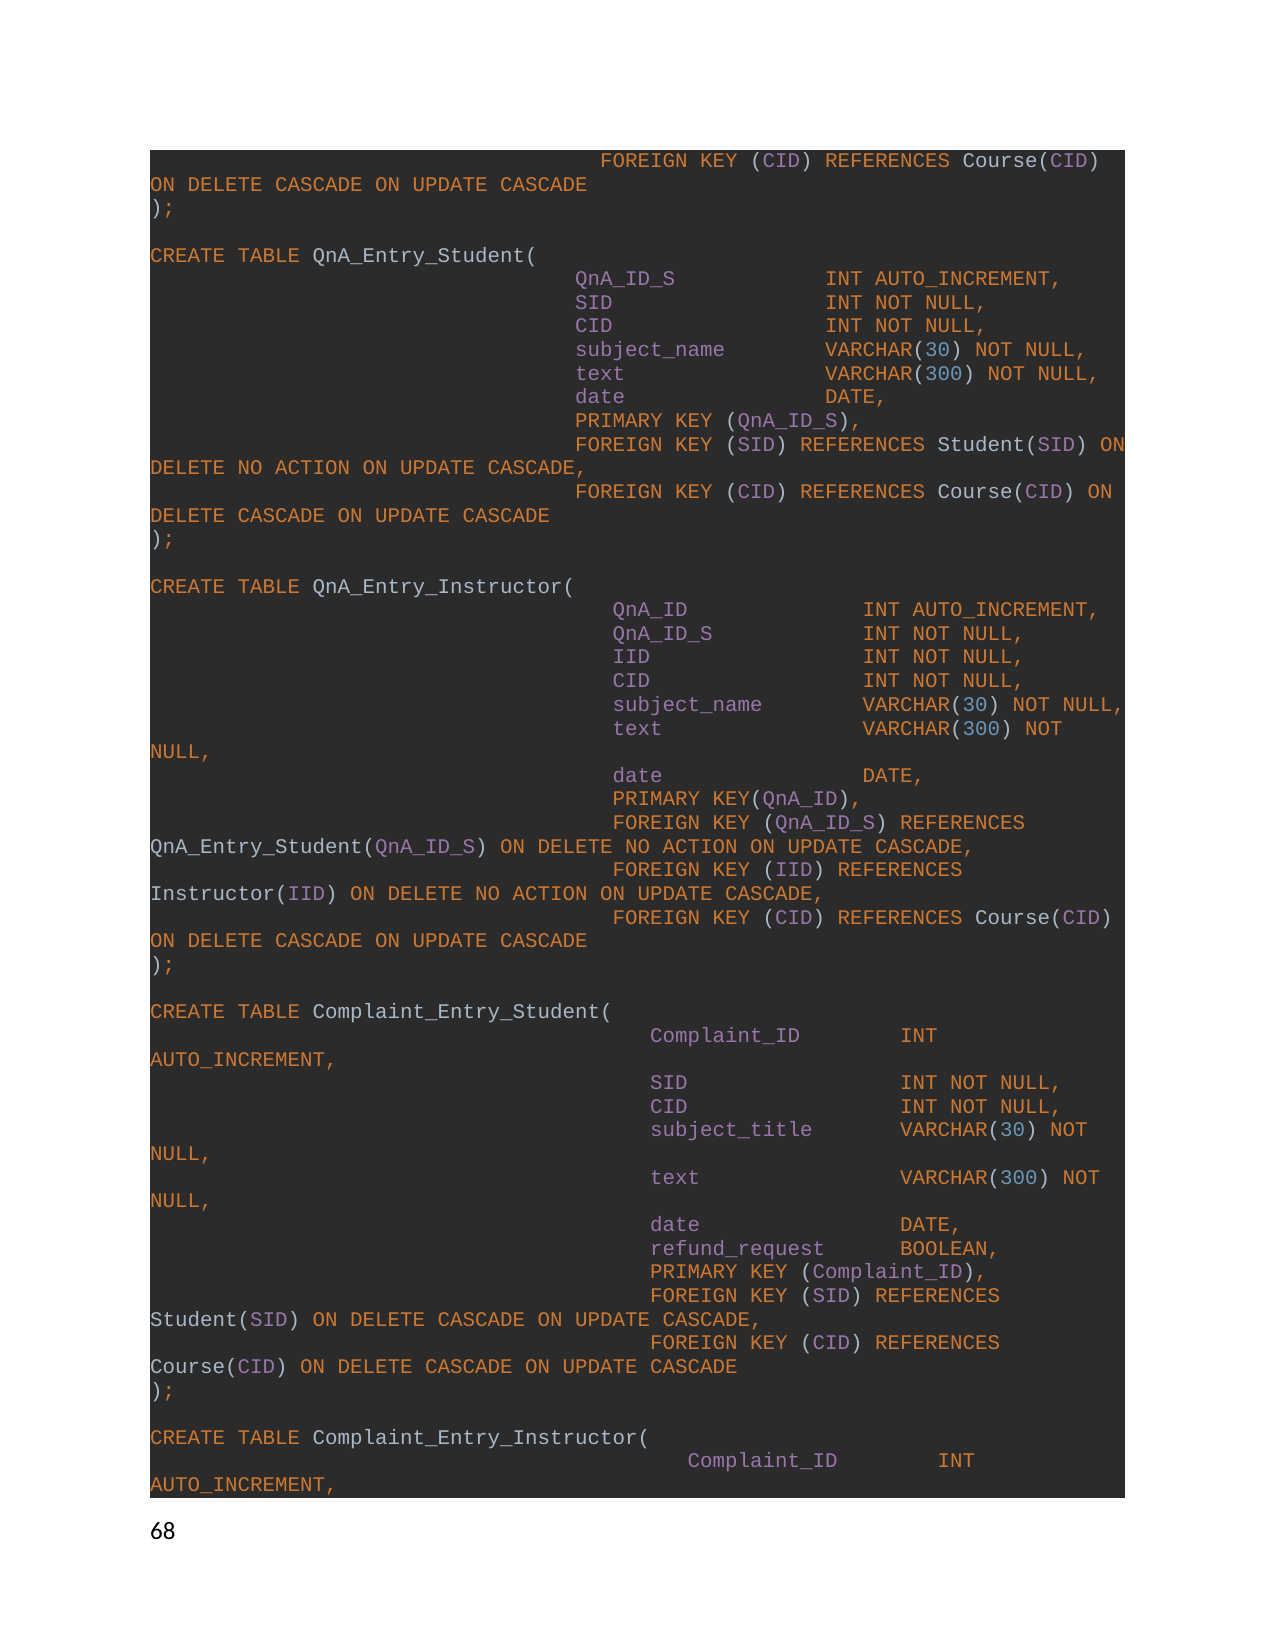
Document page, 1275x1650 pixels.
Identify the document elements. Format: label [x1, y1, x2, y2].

text [150, 150, 1125, 1498]
